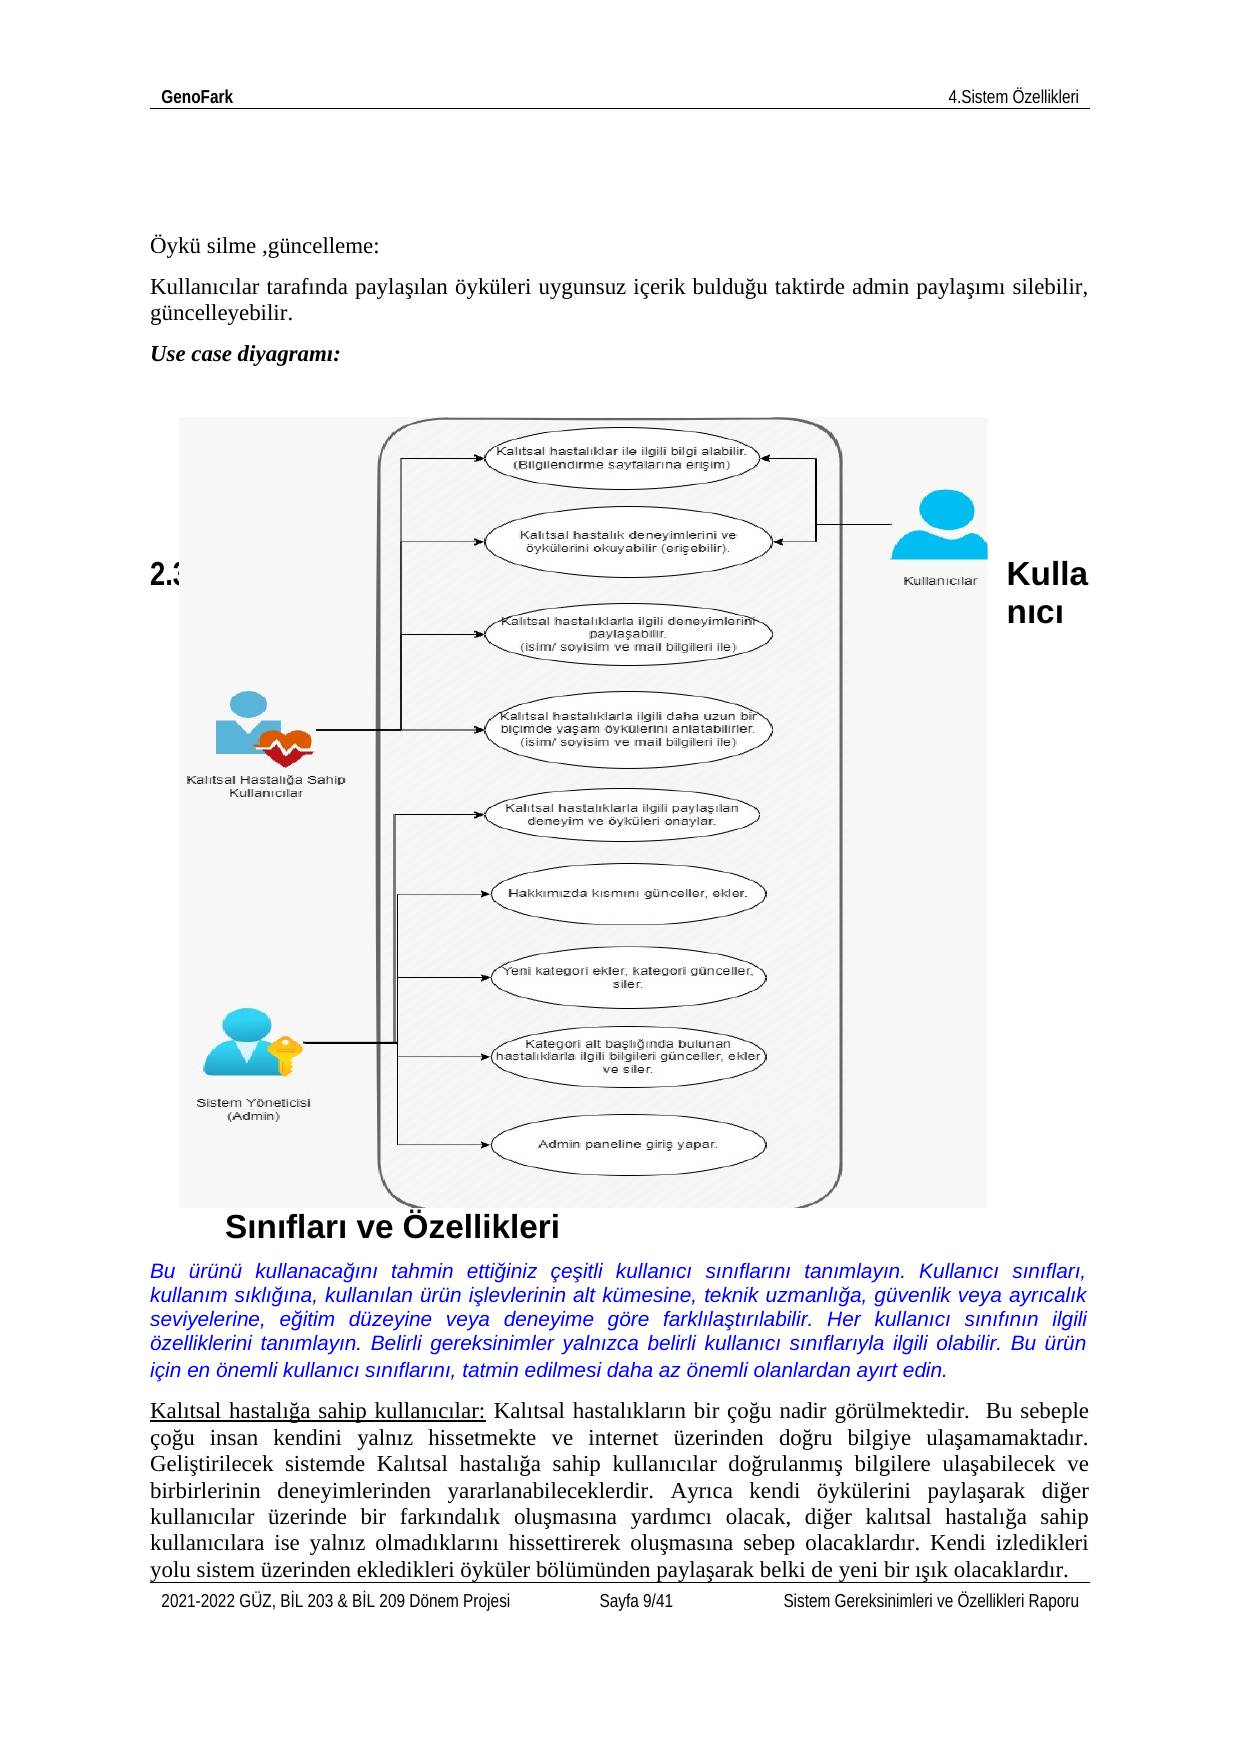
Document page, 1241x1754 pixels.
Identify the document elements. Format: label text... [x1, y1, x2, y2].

text Öykü silme ,güncelleme: [150, 232, 1090, 258]
picture [179, 417, 989, 1207]
text Kullanıcılar tarafında paylaşılan öyküleri uygunsuz içerik bulduğu taktirde admin paylaşımı silebilir, güncelleyebilir. [150, 273, 1090, 326]
text Bu ürünü kullanacağını tahmin ettiğiniz çeşitli kullanıcı sınıflarını tanımlayın. Kullanıcı sınıfları, kullanım sıklığına, kullanılan ürün işlevlerinin alt kümesine, teknik uzmanlığa, güvenlik veya ayrıcalık seviyelerine, eğitim düzeyine veya deneyime göre farklılaştırılabilir. Her kullanıcı sınıfının ilgili özelliklerini tanımlayın. Belirli gereksinimler yalnızca belirli kullanıcı sınıflarıyla ilgili olabilir. Bu ürün için en önemli kullanıcı sınıflarını, tatmin edilmesi daha az önemli olanlardan ayırt edin. [150, 1258, 1090, 1383]
text Use case diyagramı: [150, 340, 1090, 366]
text Kalıtsal hastalığa sahip kullanıcılar: Kalıtsal hastalıkların bir çoğu nadir görülmektedir. Bu sebeple çoğu insan kendini yalnız hissetmekte ve internet üzerinden doğru bilgiye ulaşamamaktadır. Geliştirilecek sistemde Kalıtsal hastalığa sahip kullanıcılar doğrulanmış bilgilere ulaşabilecek ve birbirlerinin deneyimlerinden yararlanabileceklerdir. Ayrıca kendi öykülerini paylaşarak diğer kullanıcılar üzerinde bir farkındalık oluşmasına yardımcı olacak, diğer kalıtsal hastalığa sahip kullanıcılara ise yalnız olmadıklarını hissettirerek oluşmasına sebep olacaklardır. Kendi izledikleri yolu sistem üzerinden ekledikleri öyküler bölümünden paylaşarak belki de yeni bir ışık olacaklardır. [150, 1398, 1090, 1582]
